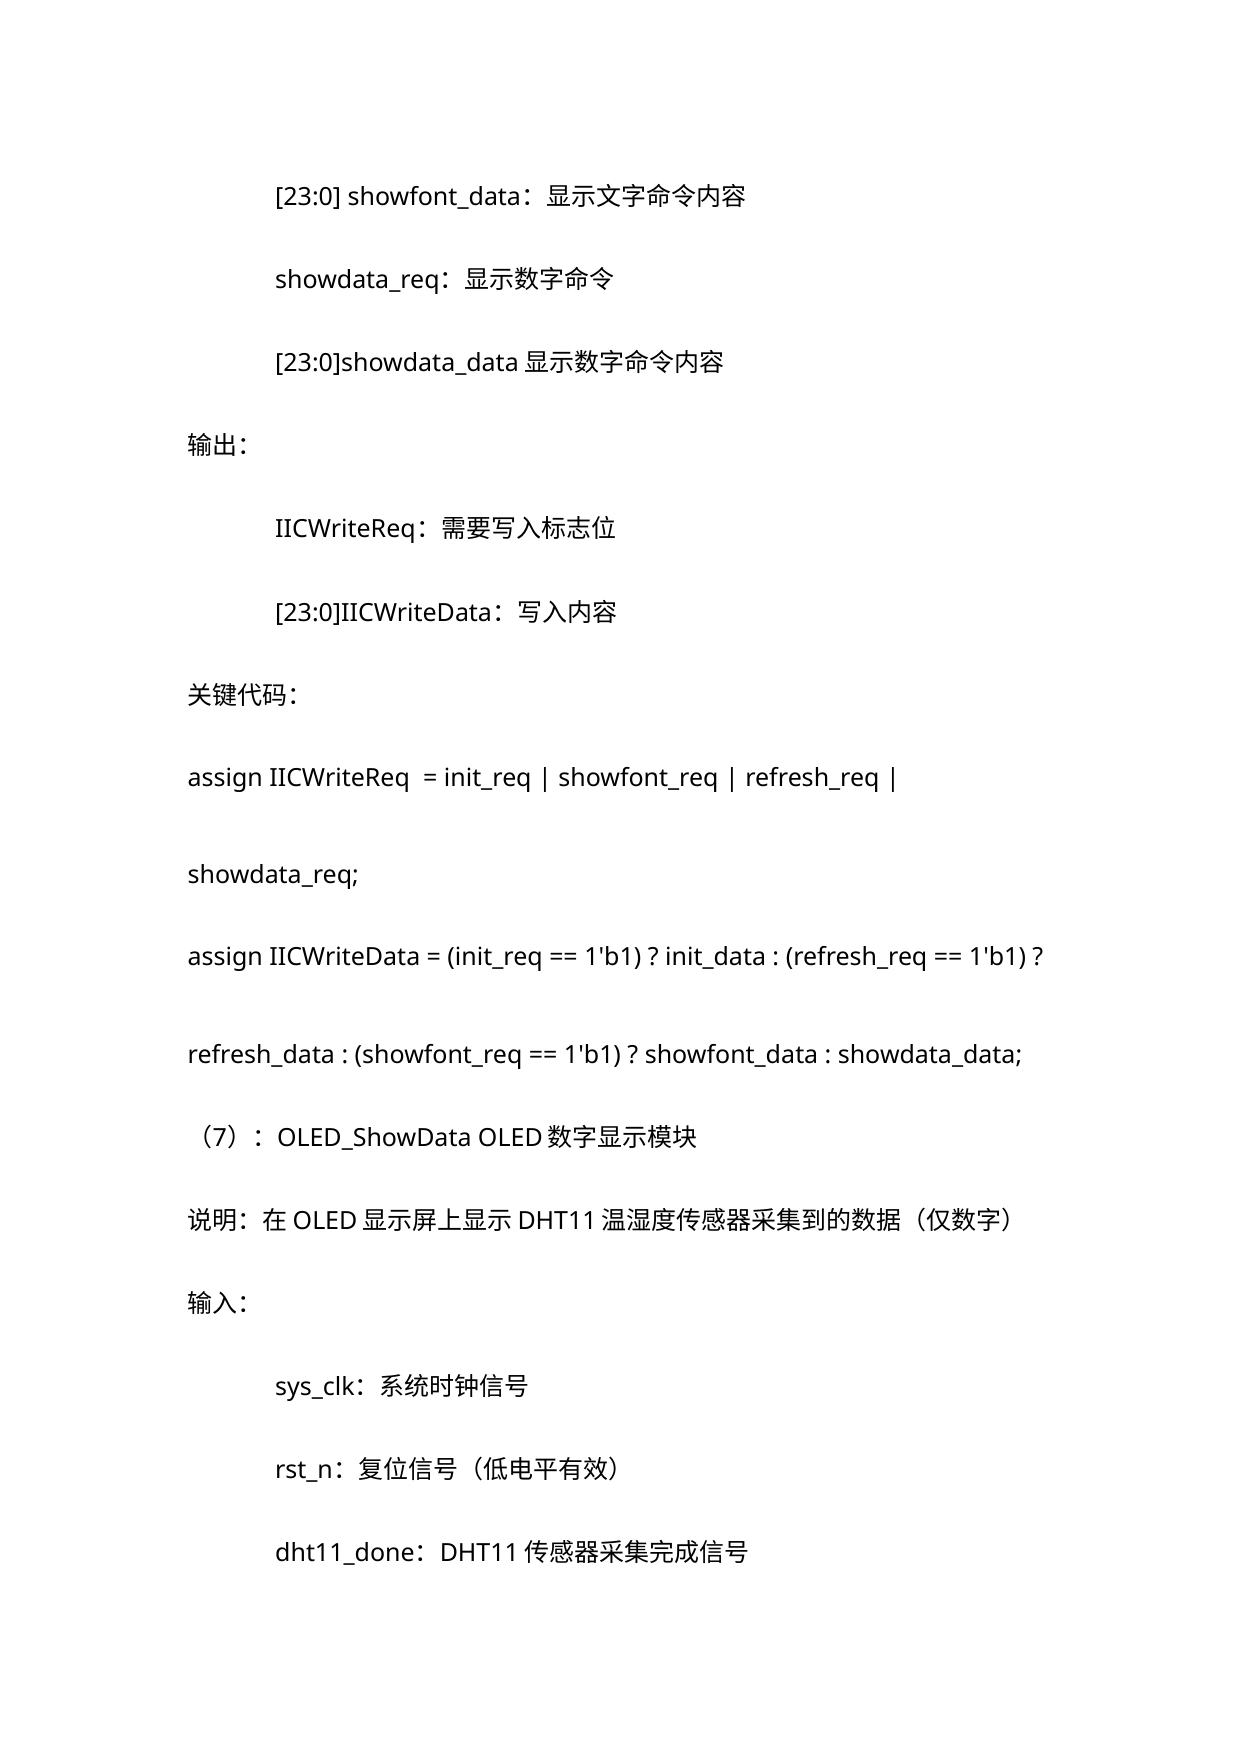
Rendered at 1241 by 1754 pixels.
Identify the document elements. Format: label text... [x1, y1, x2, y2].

text [23:0]IICWriteData：写入内容 [231, 578, 1053, 643]
text assign IICWriteData = (init_req == 1'b1) ? init_data : (refresh_req == 1'b1) ? refresh_data : (showfont_req == 1'b1) ? showfont_data : showdata_data; [187, 923, 1053, 1086]
text 关键代码： [187, 661, 1053, 726]
text sys_clk：系统时钟信号 [231, 1352, 1053, 1417]
text [23:0] showfont_data：显示文字命令内容 [231, 162, 1053, 227]
text 输入： [187, 1269, 1053, 1334]
text dht11_done：DHT11传感器采集完成信号 [231, 1518, 1053, 1583]
text （7）：OLED_ShowData OLED数字显示模块 [187, 1103, 1053, 1168]
text rst_n：复位信号（低电平有效） [231, 1435, 1053, 1500]
text [23:0]showdata_data显示数字命令内容 [231, 328, 1053, 393]
text IICWriteReq：需要写入标志位 [231, 494, 1053, 559]
text assign IICWriteReq = init_req | showfont_req | refresh_req | showdata_req; [187, 744, 1053, 906]
text showdata_req：显示数字命令 [231, 245, 1053, 310]
text 说明：在OLED显示屏上显示DHT11温湿度传感器采集到的数据（仅数字） [187, 1186, 1053, 1251]
text 输出： [187, 411, 1053, 476]
